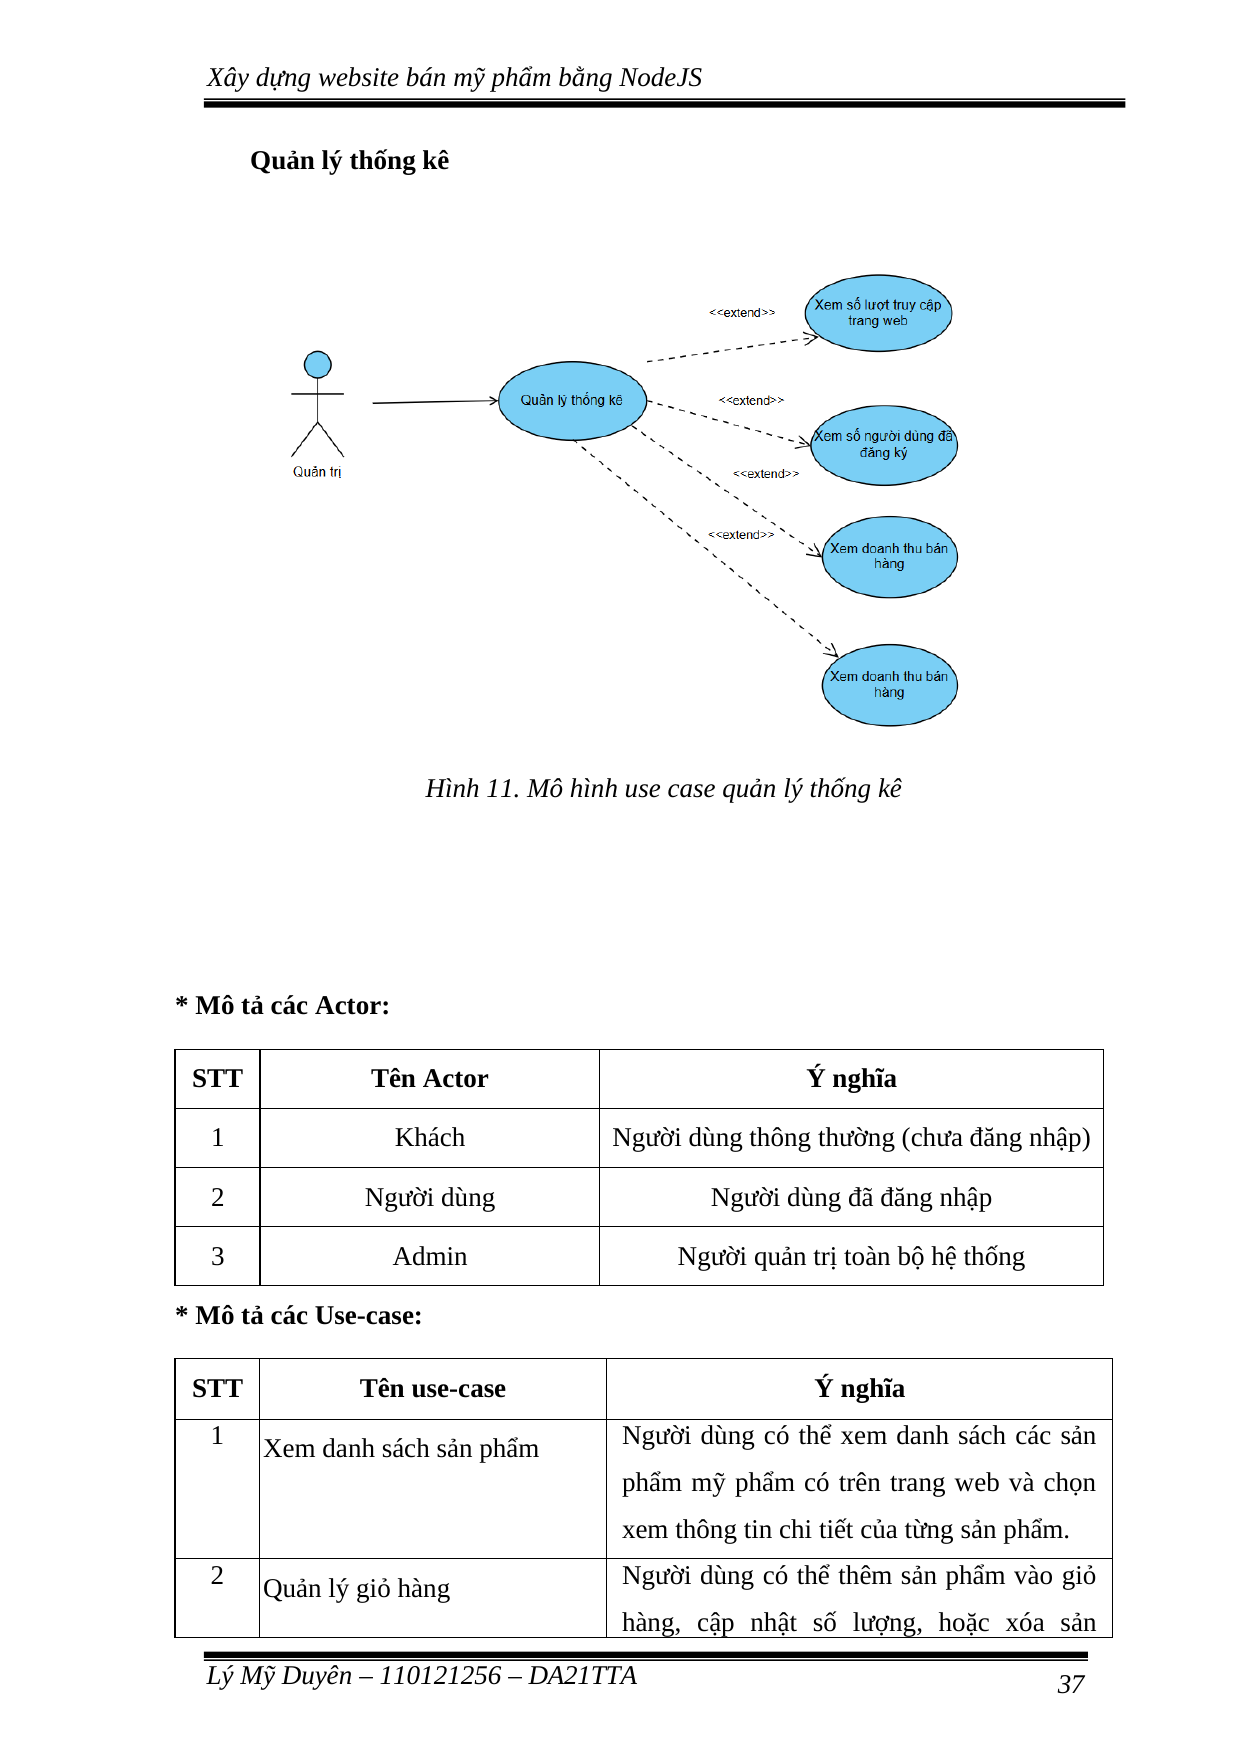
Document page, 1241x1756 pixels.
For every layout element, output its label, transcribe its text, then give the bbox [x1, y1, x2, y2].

table_cell 3 [176, 1227, 259, 1285]
table_cell 1 [176, 1109, 259, 1167]
table_header STT [176, 1359, 259, 1418]
table_cell 1 [176, 1420, 259, 1558]
table_cell Admin [261, 1227, 599, 1285]
table_header Tên Actor [261, 1050, 599, 1108]
table_header Ý nghĩa [607, 1359, 1112, 1418]
subtitle Quản lý thống kê [175, 144, 1155, 175]
table_cell Người quản trị toàn bộ hệ thống [600, 1227, 1103, 1285]
picture [241, 203, 1089, 745]
table_cell Quản lý giỏ hàng [260, 1559, 606, 1637]
text Hình 11. Mô hình use case quản lý thống kê [175, 772, 1155, 803]
table_cell 2 [176, 1559, 259, 1637]
text * Mô tả các Use-case: [175, 1299, 1155, 1330]
table_header Ý nghĩa [600, 1050, 1103, 1108]
table_cell 2 [176, 1168, 259, 1226]
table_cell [607, 1559, 1112, 1637]
table_cell Người dùng có thể xem danh sách các sản phẩm mỹ phẩm có trên trang web và chọn xem thông tin chi tiết của từng sản phẩm. [607, 1420, 1112, 1558]
table_header Tên use-case [260, 1359, 606, 1418]
text * Mô tả các Actor: [175, 989, 1155, 1021]
table_cell Khách [261, 1109, 599, 1167]
table_cell Xem danh sách sản phẩm [260, 1420, 606, 1558]
table_cell Người dùng [261, 1168, 599, 1226]
table_cell Người dùng đã đăng nhập [600, 1168, 1103, 1226]
table_cell Người dùng thông thường (chưa đăng nhập) [600, 1109, 1103, 1167]
table_header STT [176, 1050, 259, 1108]
